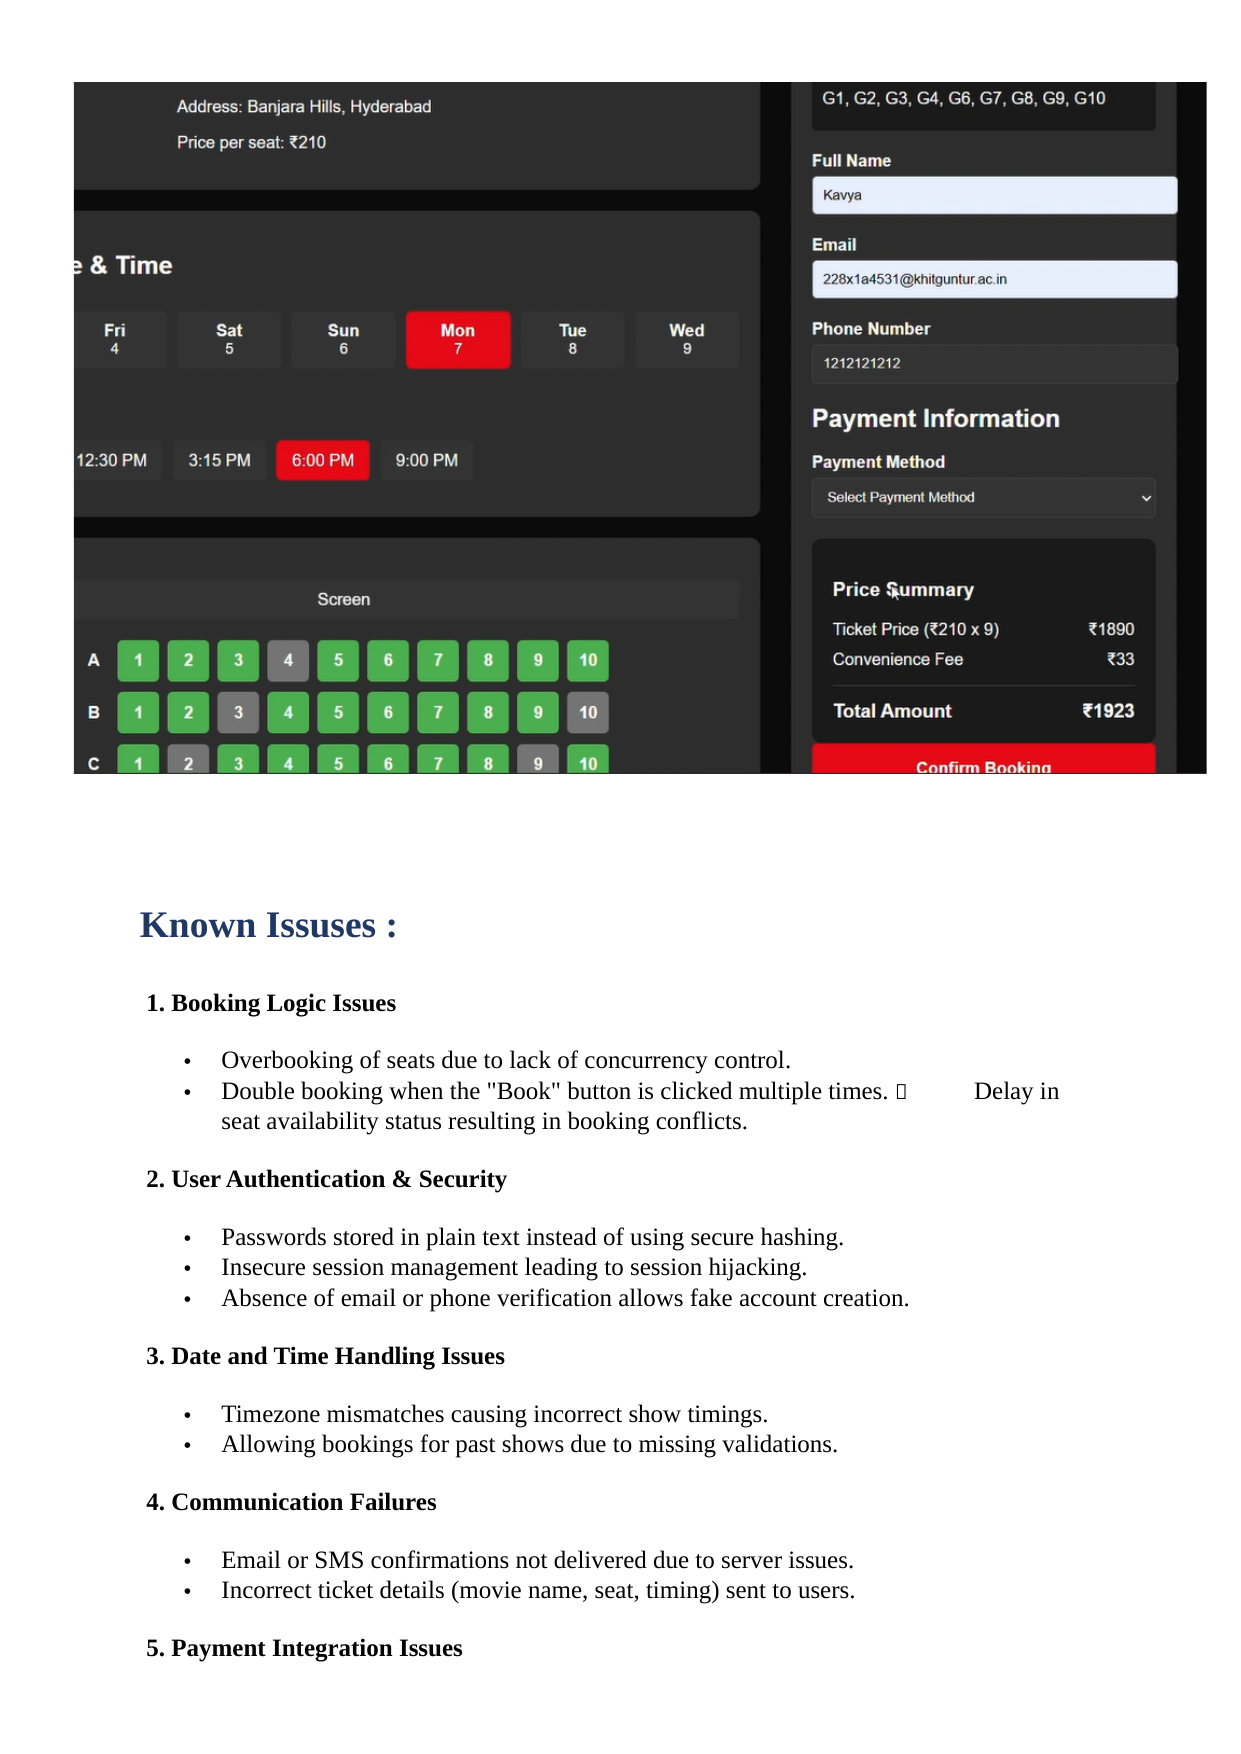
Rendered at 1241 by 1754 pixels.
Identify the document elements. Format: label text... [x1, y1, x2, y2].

list Passwords stored in plain text instead of using secure hashing. [184, 1222, 1090, 1251]
list Absence of email or phone verification allows fake account creation. [184, 1283, 1090, 1312]
list Incorrect ticket details (movie name, seat, timing) sent to users. [184, 1576, 1090, 1604]
list Email or SMS confirmations not delivered due to server issues. [184, 1545, 1090, 1573]
list Communication Failures [146, 1487, 1103, 1516]
list Insecure session management leading to session hijacking. [184, 1252, 1090, 1281]
list Double booking when the "Book" button is clicked multiple times.  Delay in seat availability status resulting in booking conflicts. [184, 1076, 1090, 1135]
list Overbooking of seats due to lack of concurrency control. [184, 1045, 1090, 1074]
list Date and Time Handling Issues [146, 1341, 1103, 1370]
picture [73, 82, 1207, 774]
list Booking Logic Issues [146, 988, 1103, 1016]
text Known Issuses : [74, 903, 1207, 946]
list Timezone mismatches causing incorrect show timings. [184, 1399, 1090, 1427]
list Allowing bookings for past shows due to missing validations. [184, 1429, 1090, 1458]
list Payment Integration Issues [146, 1633, 1103, 1662]
list User Authentication & Security [146, 1164, 1103, 1193]
